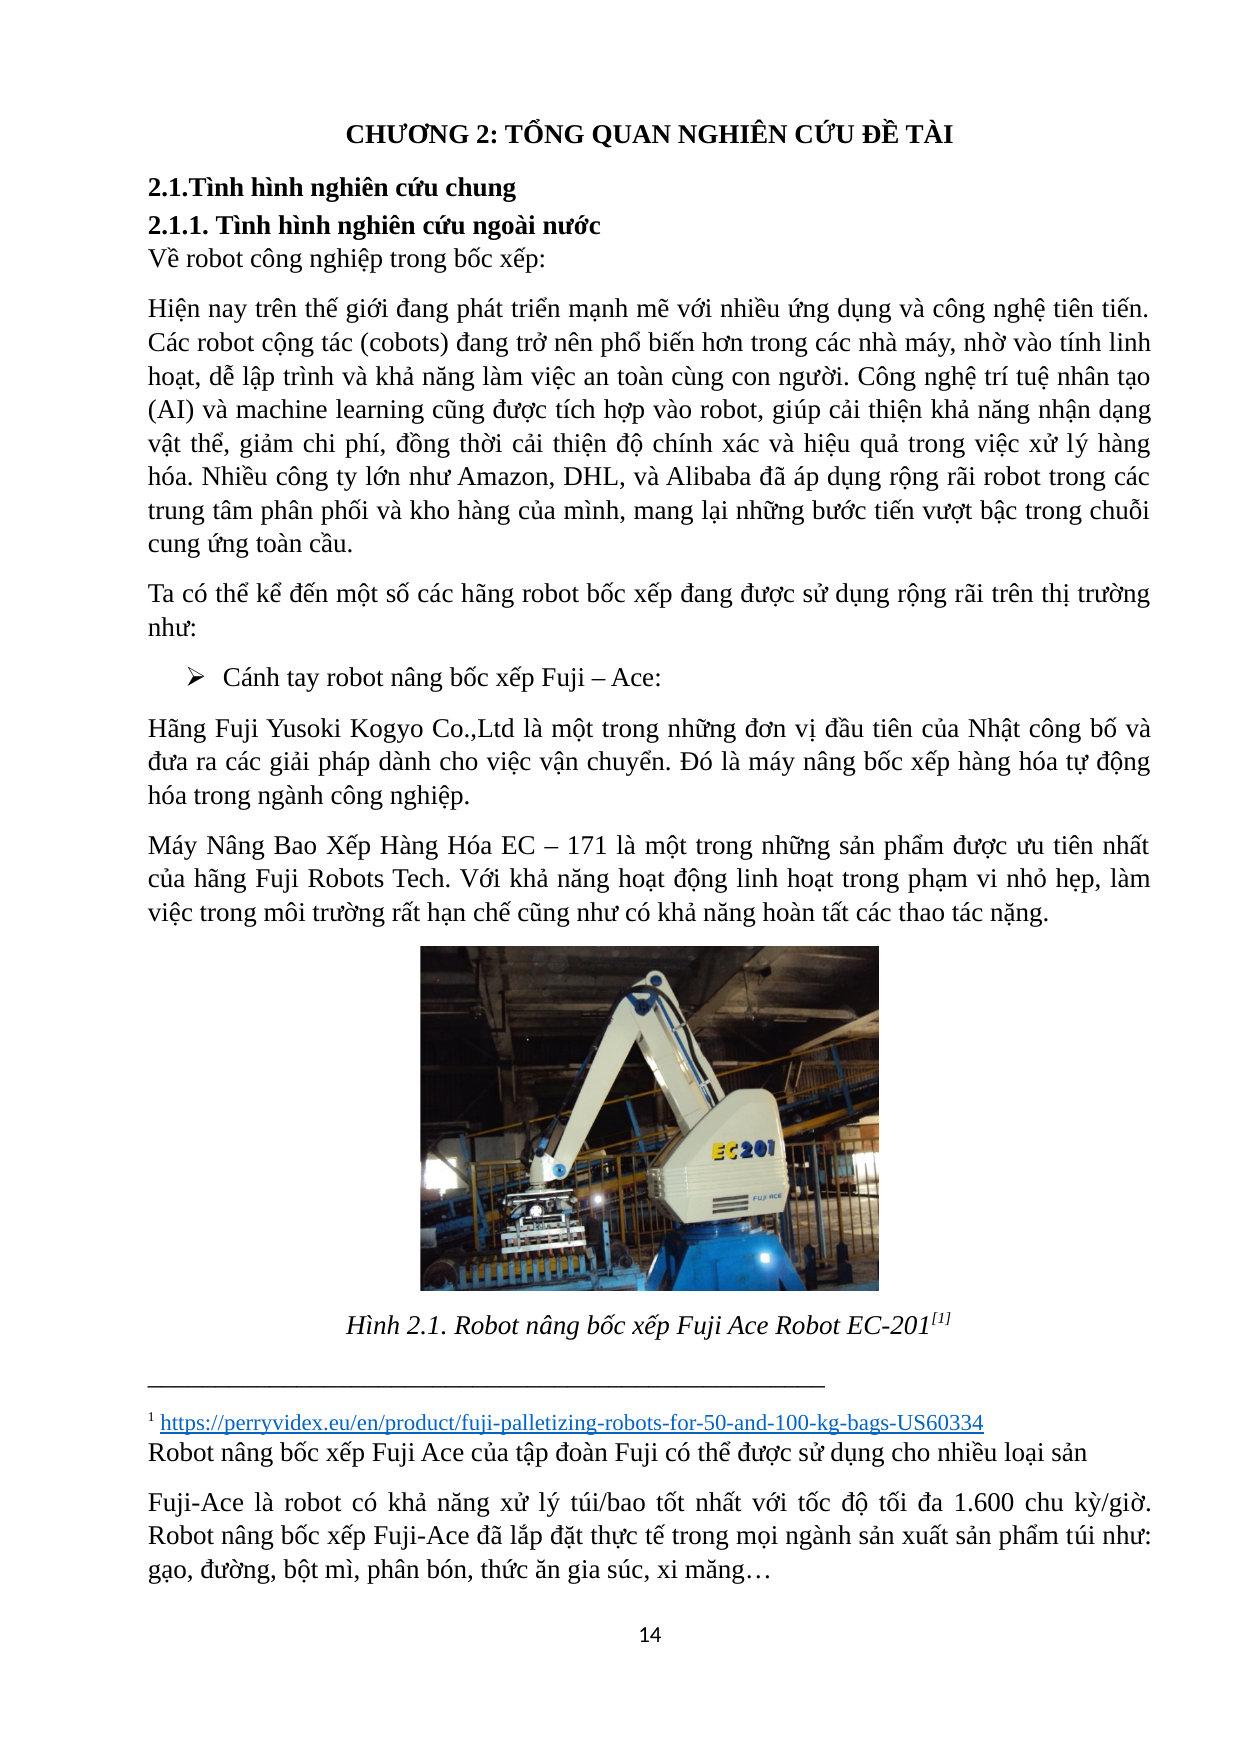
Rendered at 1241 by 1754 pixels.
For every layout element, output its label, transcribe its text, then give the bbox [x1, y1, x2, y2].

text Hiện nay trên thế giới đang phát triển mạnh mẽ với nhiều ứng dụng và công nghệ tiên tiến. Các robot cộng tác (cobots) đang trở nên phổ biến hơn trong các nhà máy, nhờ vào tính linh hoạt, dễ lập trình và khả năng làm việc an toàn cùng con người. Công nghệ trí tuệ nhân tạo (AI) và machine learning cũng được tích hợp vào robot, giúp cải thiện khả năng nhận dạng vật thể, giảm chi phí, đồng thời cải thiện độ chính xác và hiệu quả trong việc xử lý hàng hóa. Nhiều công ty lớn như Amazon, DHL, và Alibaba đã áp dụng rộng rãi robot trong các trung tâm phân phối và kho hàng của mình, mang lại những bước tiến vượt bậc trong chuỗi cung ứng toàn cầu. [148, 292, 1152, 558]
text __________________________________________________ [148, 1359, 1152, 1390]
text CHƯƠNG 2: TỔNG QUAN NGHIÊN CỨU ĐỀ TÀI [148, 118, 1152, 149]
text 1 https://perryvidex.eu/en/product/fuji-palletizing-robots-for-50-and-100-kg-bags-US60334 [148, 1409, 1152, 1436]
picture [420, 946, 879, 1291]
subtitle 2.1.Tình hình nghiên cứu chung [148, 171, 1152, 202]
text Fuji-Ace là robot có khả năng xử lý túi/bao tốt nhất với tốc độ tối đa 1.600 chu kỳ/giờ. Robot nâng bốc xếp Fuji-Ace đã lắp đặt thực tế trong mọi ngành sản xuất sản phẩm túi như: gạo, đường, bột mì, phân bón, thức ăn gia súc, xi măng… [148, 1486, 1152, 1584]
text Về robot công nghiệp trong bốc xếp: [148, 242, 1152, 273]
text Hãng Fuji Yusoki Kogyo Co.,Ltd là một trong những đơn vị đầu tiên của Nhật công bố và đưa ra các giải pháp dành cho việc vận chuyển. Đó là máy nâng bốc xếp hàng hóa tự động hóa trong ngành công nghiệp. [148, 712, 1152, 810]
text Ta có thể kể đến một số các hãng robot bốc xếp đang được sử dụng rộng rãi trên thị trường như: [148, 577, 1152, 642]
list Cánh tay robot nâng bốc xếp Fuji – Ace: [185, 661, 1152, 692]
subtitle 2.1.1. Tình hình nghiên cứu ngoài nước [148, 209, 1152, 240]
text Máy Nâng Bao Xếp Hàng Hóa EC – 171 là một trong những sản phẩm được ưu tiên nhất của hãng Fuji Robots Tech. Với khả năng hoạt động linh hoạt trong phạm vi nhỏ hẹp, làm việc trong môi trường rất hạn chế cũng như có khả năng hoàn tất các thao tác nặng. [148, 829, 1152, 927]
text Robot nâng bốc xếp Fuji Ace của tập đoàn Fuji có thể được sử dụng cho nhiều loại sản [148, 1436, 1152, 1467]
text Hình 2.1. Robot nâng bốc xếp Fuji Ace Robot EC-201[1] [148, 1309, 1152, 1340]
